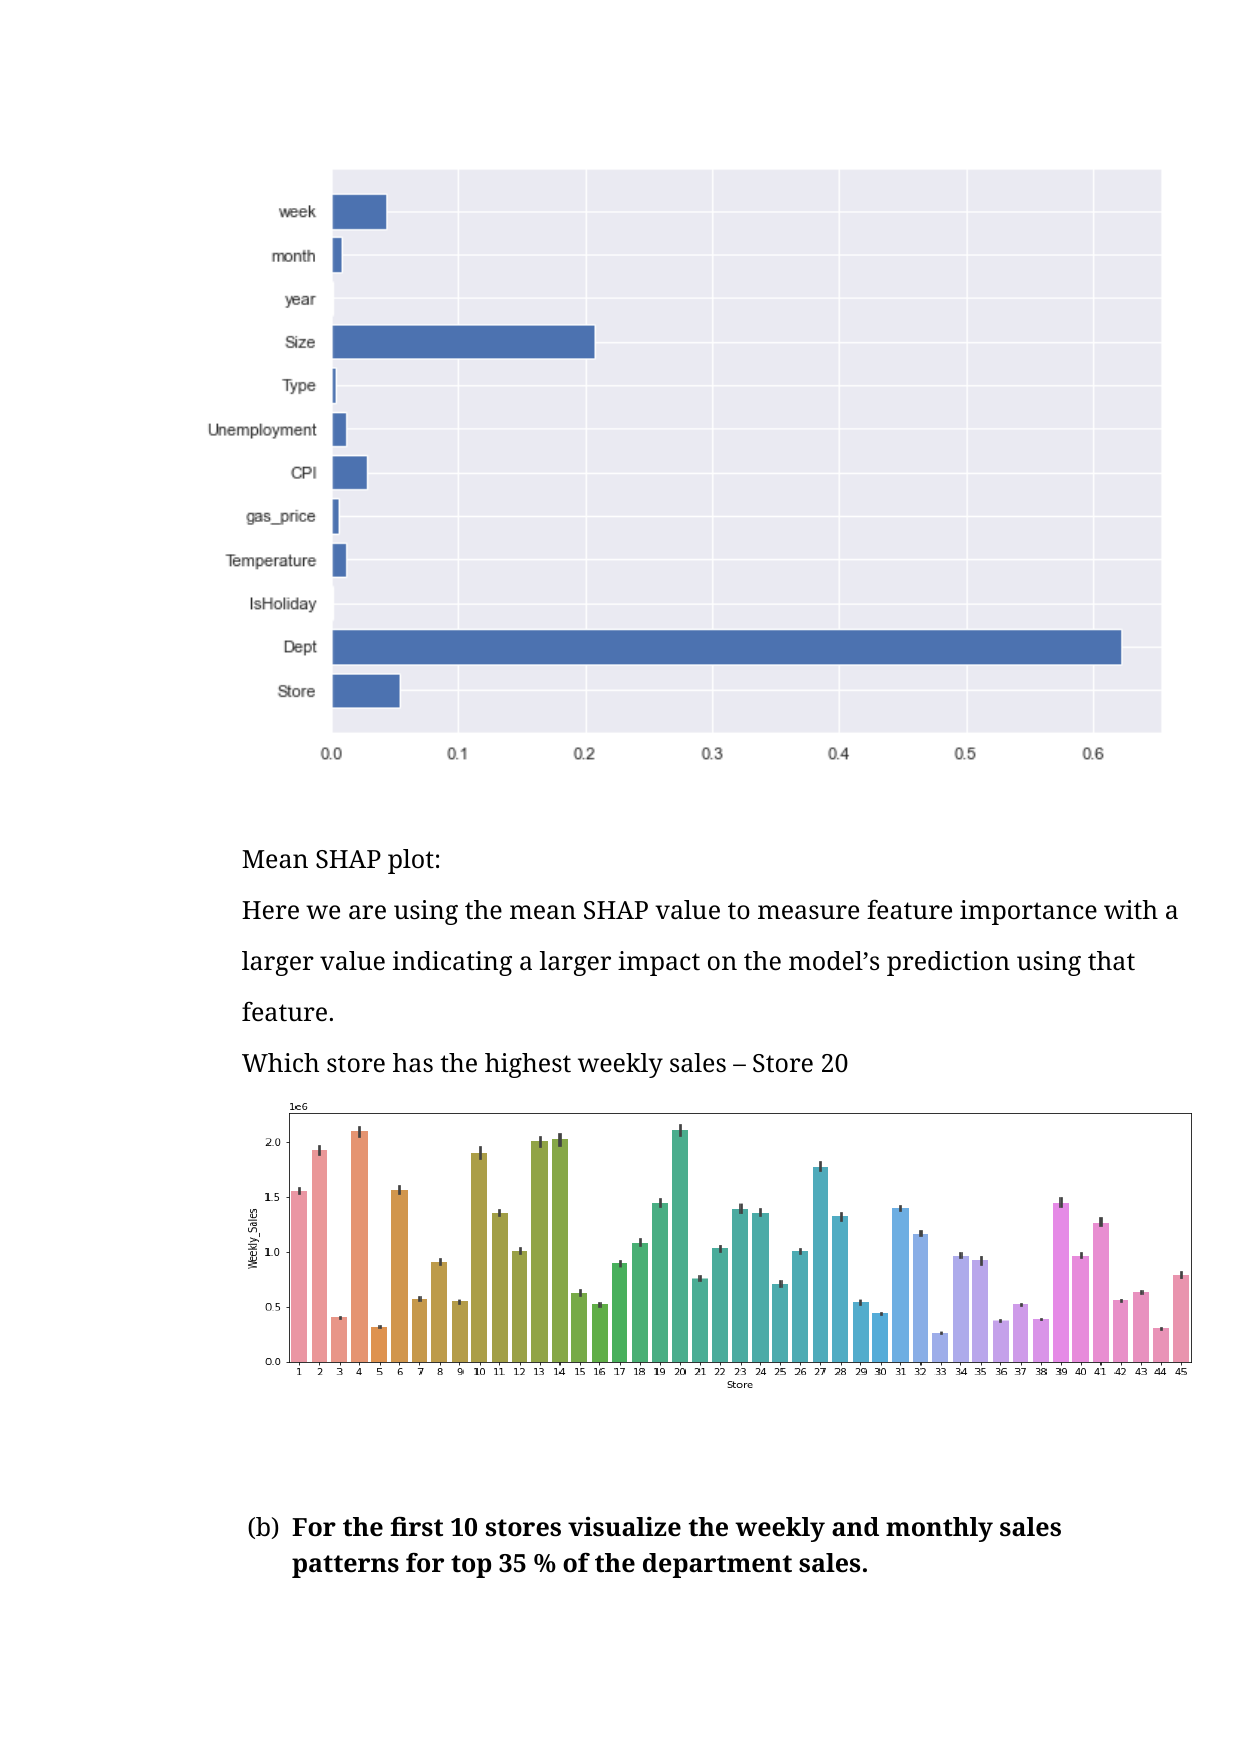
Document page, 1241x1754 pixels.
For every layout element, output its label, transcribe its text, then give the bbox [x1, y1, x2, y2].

text Here we are using the mean SHAP value to measure feature importance with a larger value indicating a larger impact on the model’s prediction using that feature. [242, 893, 1201, 1029]
picture [196, 158, 1172, 773]
text Which store has the highest weekly sales – Store 20 [242, 1046, 1201, 1080]
list For the first 10 stores visualize the weekly and monthly sales patterns for top 35 % of the department sales. [247, 1510, 1063, 1580]
picture [241, 1096, 1199, 1396]
text Mean SHAP plot: [242, 842, 1201, 876]
